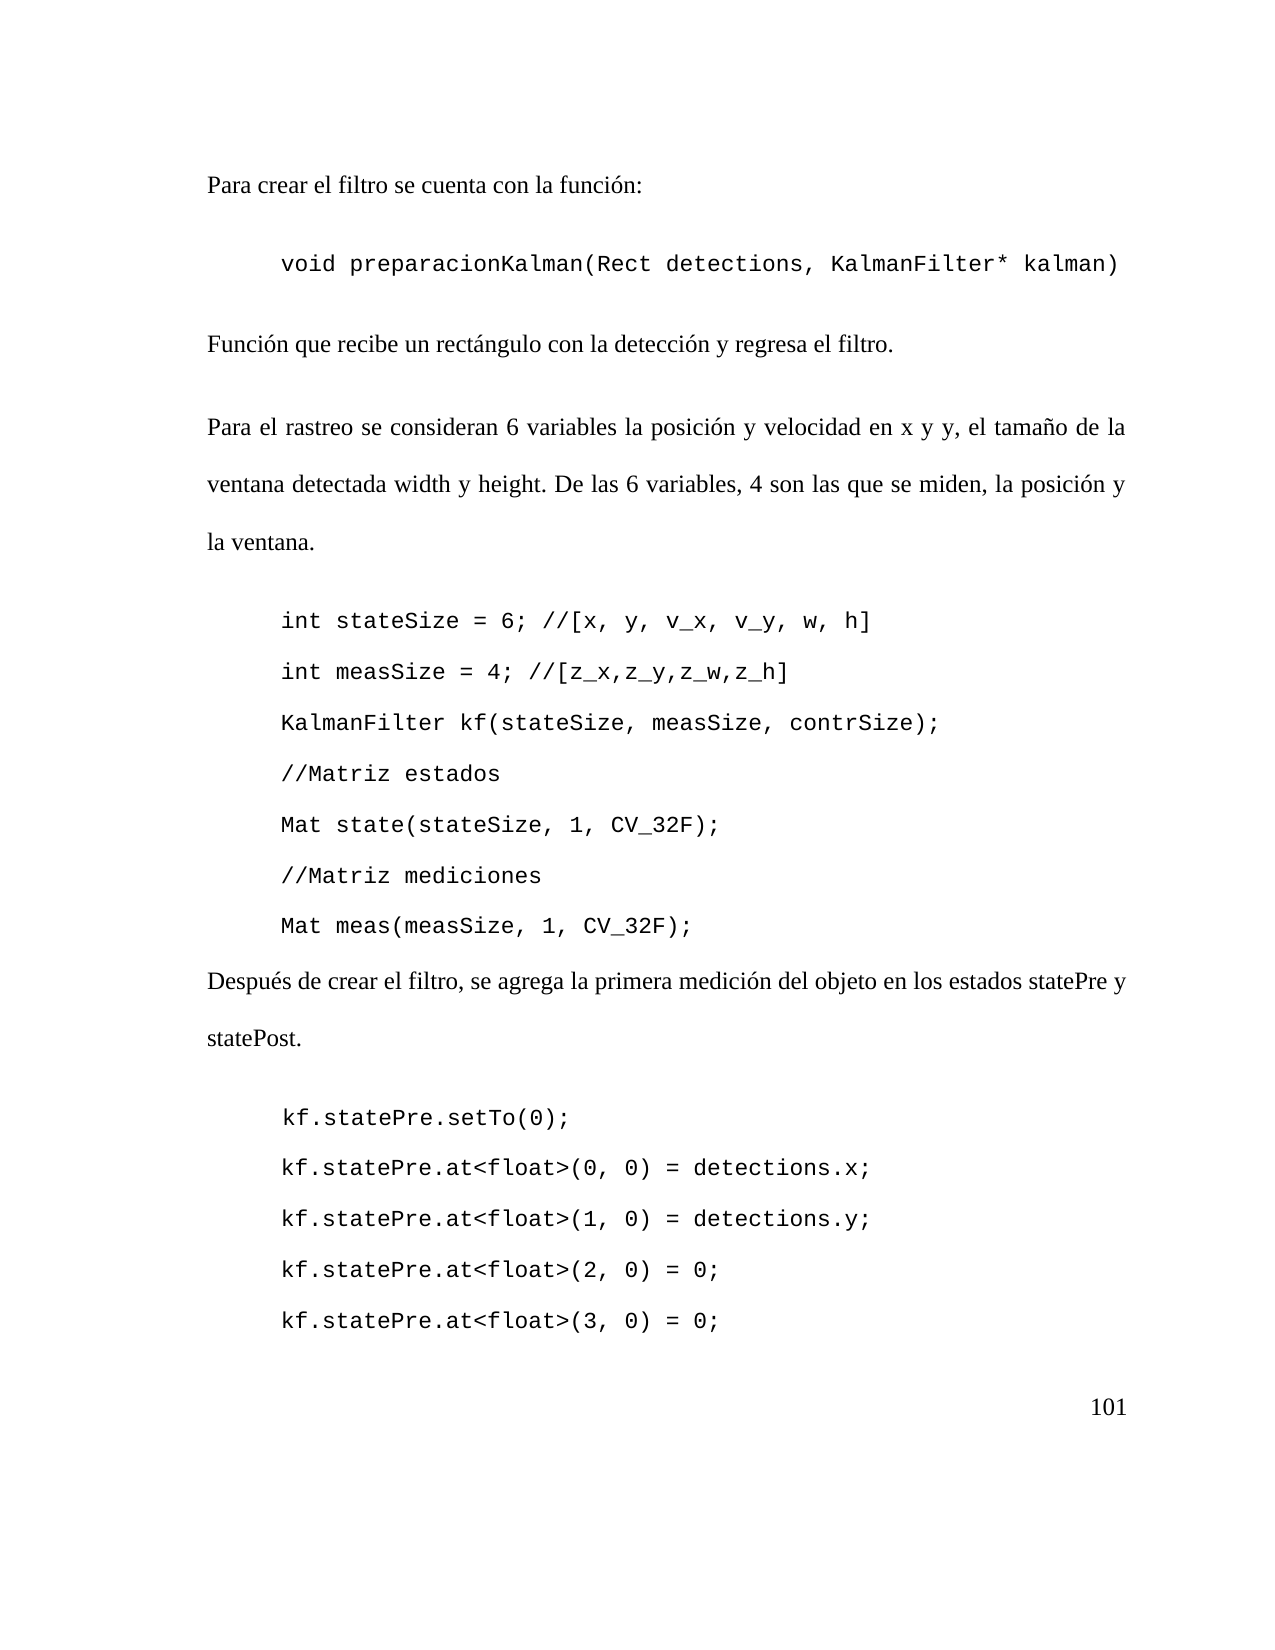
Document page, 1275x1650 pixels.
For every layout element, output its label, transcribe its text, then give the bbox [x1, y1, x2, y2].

text //Matriz mediciones [207, 864, 1127, 890]
text Mat state(stateSize, 1, CV_32F); [207, 813, 1127, 839]
text int measSize = 4; //[z_x,z_y,z_w,z_h] [207, 660, 1127, 686]
text Para crear el filtro se cuenta con la función: [207, 170, 1127, 199]
text Para el rastreo se consideran 6 variables la posición y velocidad en x y y, el tamaño de la ventana detectada width y height. De las 6 variables, 4 son las que se miden, la posición y la ventana. [207, 412, 1127, 556]
text kf.statePre.at<float>(3, 0) = 0; [207, 1309, 1127, 1336]
text void preparacionKalman(Rect detections, KalmanFilter* kalman) [207, 252, 1127, 278]
text kf.statePre.at<float>(0, 0) = detections.x; [207, 1157, 1127, 1183]
text kf.statePre.setTo(0); [207, 1106, 1127, 1132]
text kf.statePre.at<float>(1, 0) = detections.y; [207, 1208, 1127, 1234]
text Mat meas(measSize, 1, CV_32F); [207, 915, 1127, 941]
text Después de crear el filtro, se agrega la primera medición del objeto en los estados statePre y statePost. [207, 966, 1127, 1052]
text int stateSize = 6; //[x, y, v_x, v_y, w, h] [207, 609, 1127, 635]
text Función que recibe un rectángulo con la detección y regresa el filtro. [207, 329, 1127, 358]
text kf.statePre.at<float>(2, 0) = 0; [207, 1259, 1127, 1284]
text //Matriz estados [207, 762, 1127, 788]
text KalmanFilter kf(stateSize, measSize, contrSize); [207, 711, 1127, 737]
